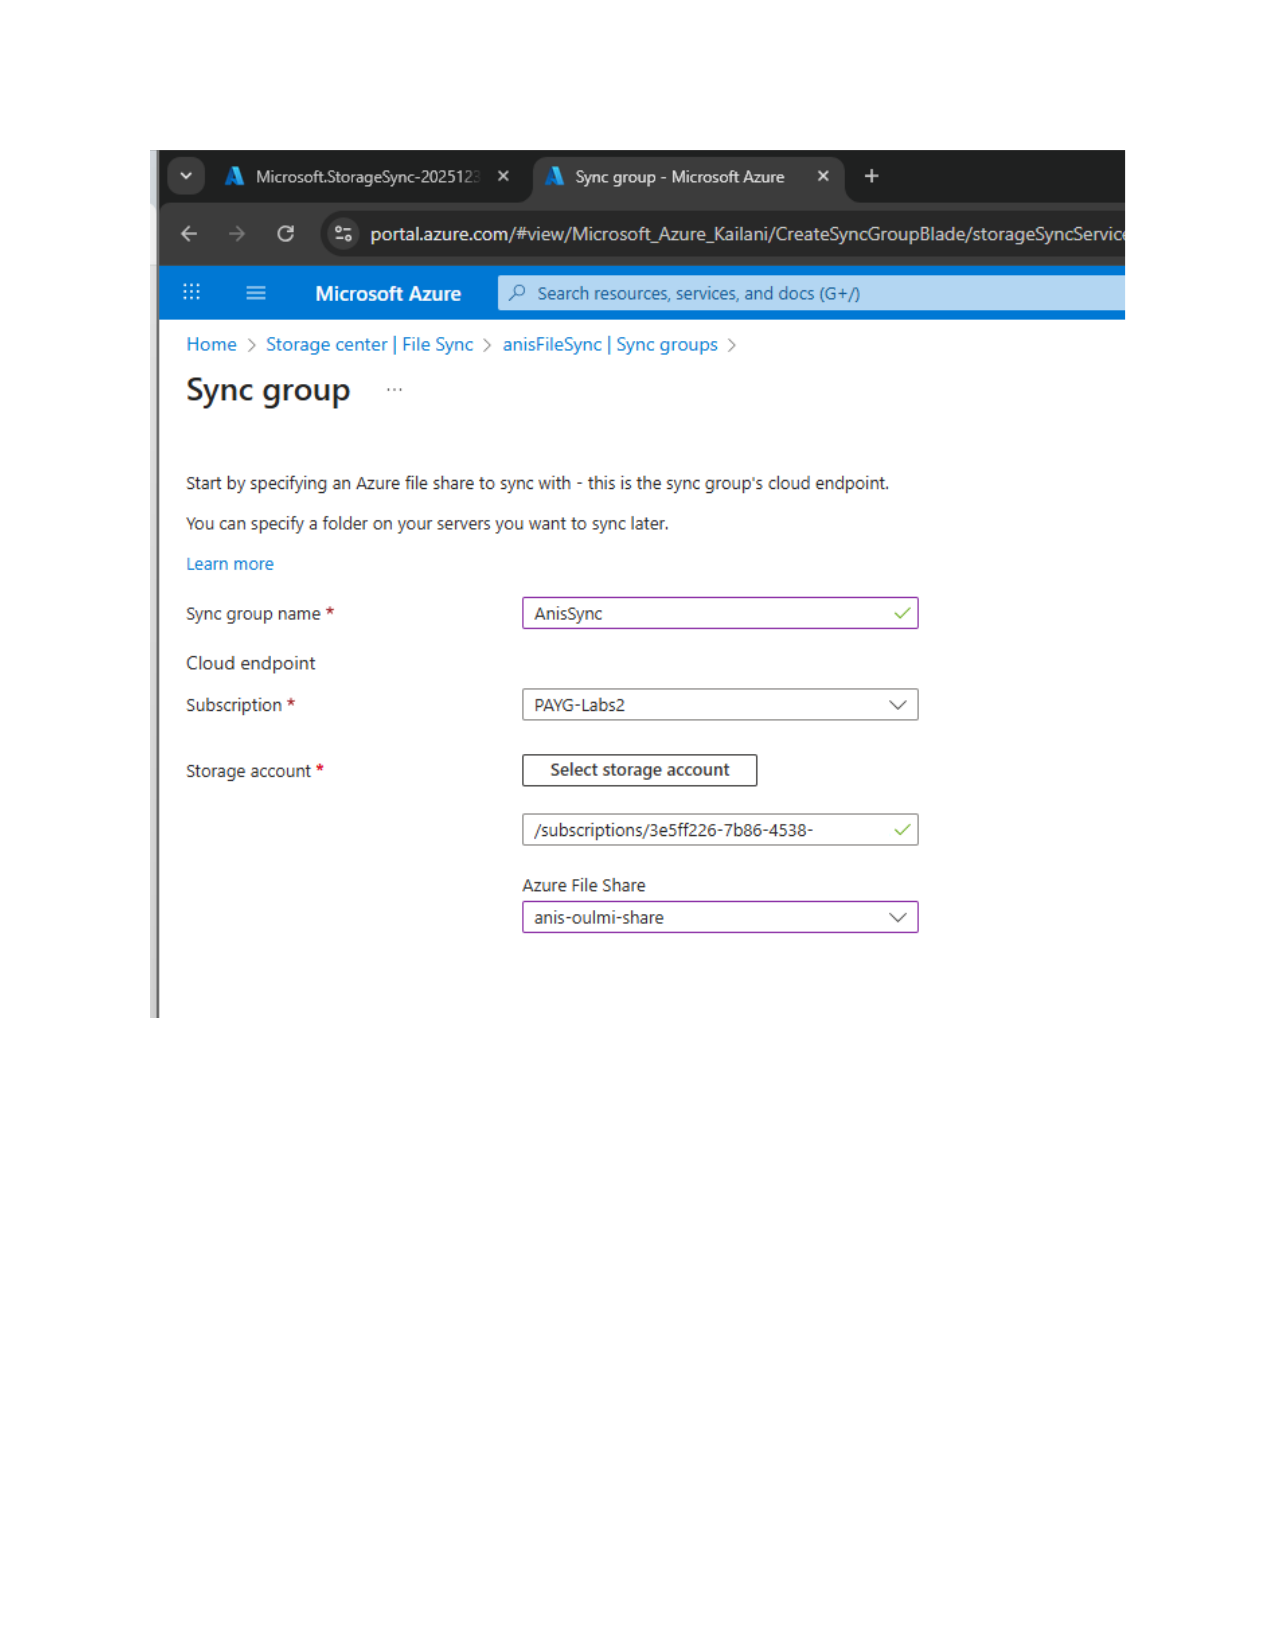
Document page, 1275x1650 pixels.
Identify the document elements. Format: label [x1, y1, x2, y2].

picture [150, 150, 1125, 1018]
